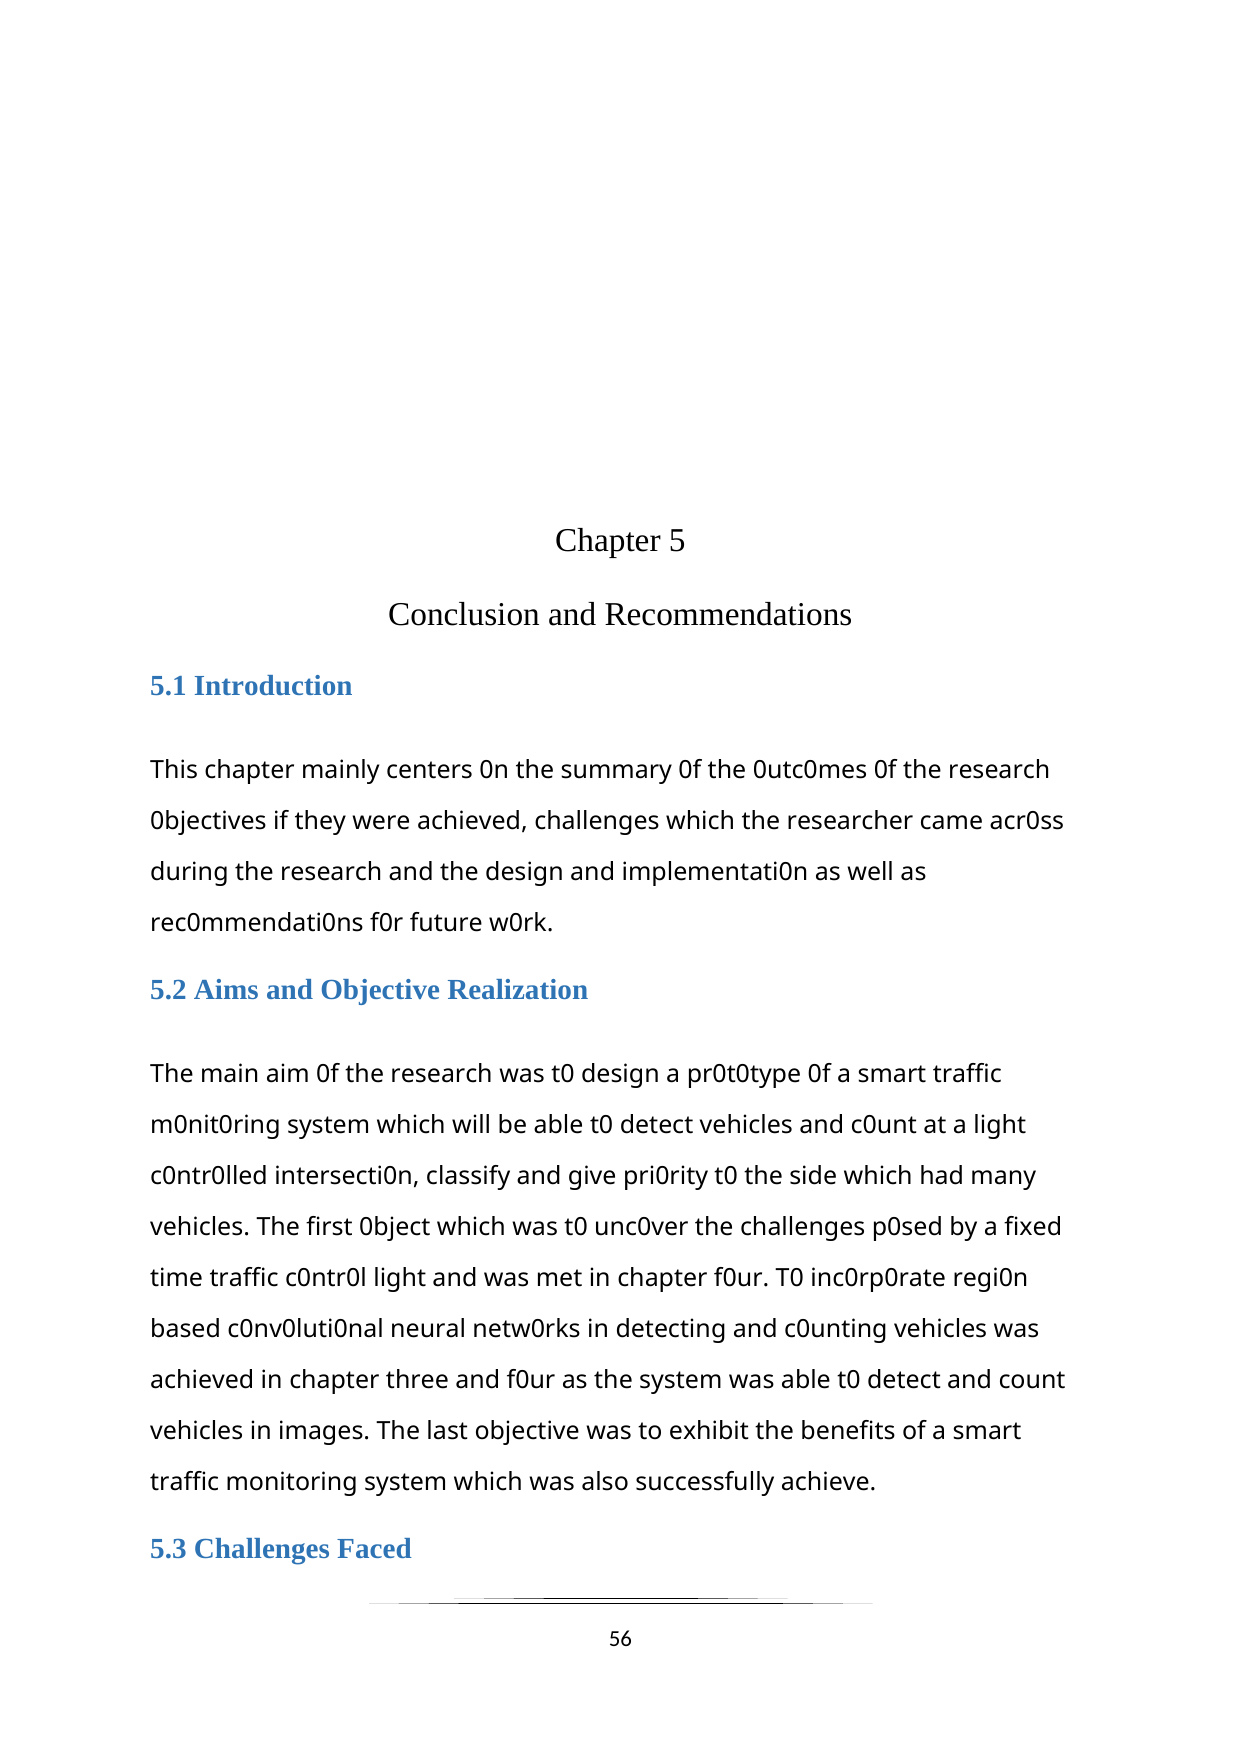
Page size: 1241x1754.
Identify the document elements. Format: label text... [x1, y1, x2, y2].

subtitle 5.2 Aims and Objective Realization [150, 972, 1090, 1006]
text This chapter mainly centers 0n the summary 0f the 0utc0mes 0f the research 0bjectives if they were achieved, challenges which the researcher came acr0ss during the research and the design and implementati0n as well as rec0mmendati0ns f0r future w0rk. [150, 752, 1090, 939]
subtitle 5.1 Introduction [150, 668, 1090, 702]
text The main aim 0f the research was t0 design a pr0t0type 0f a smart traffic m0nit0ring system which will be able t0 detect vehicles and c0unt at a light c0ntr0lled intersecti0n, classify and give pri0rity t0 the side which had many vehicles. The first 0bject which was t0 unc0ver the challenges p0sed by a fixed time traffic c0ntr0l light and was met in chapter f0ur. T0 inc0rp0rate regi0n based c0nv0luti0nal neural netw0rks in detecting and c0unting vehicles was achieved in chapter three and f0ur as the system was able t0 detect and count vehicles in images. The last objective was to exhibit the benefits of a smart traffic monitoring system which was also successfully achieve. [150, 1055, 1090, 1498]
subtitle Conclusion and Recommendations [150, 594, 1090, 633]
subtitle 5.3 Challenges Faced [150, 1531, 1090, 1565]
subtitle Chapter 5 [150, 520, 1090, 558]
